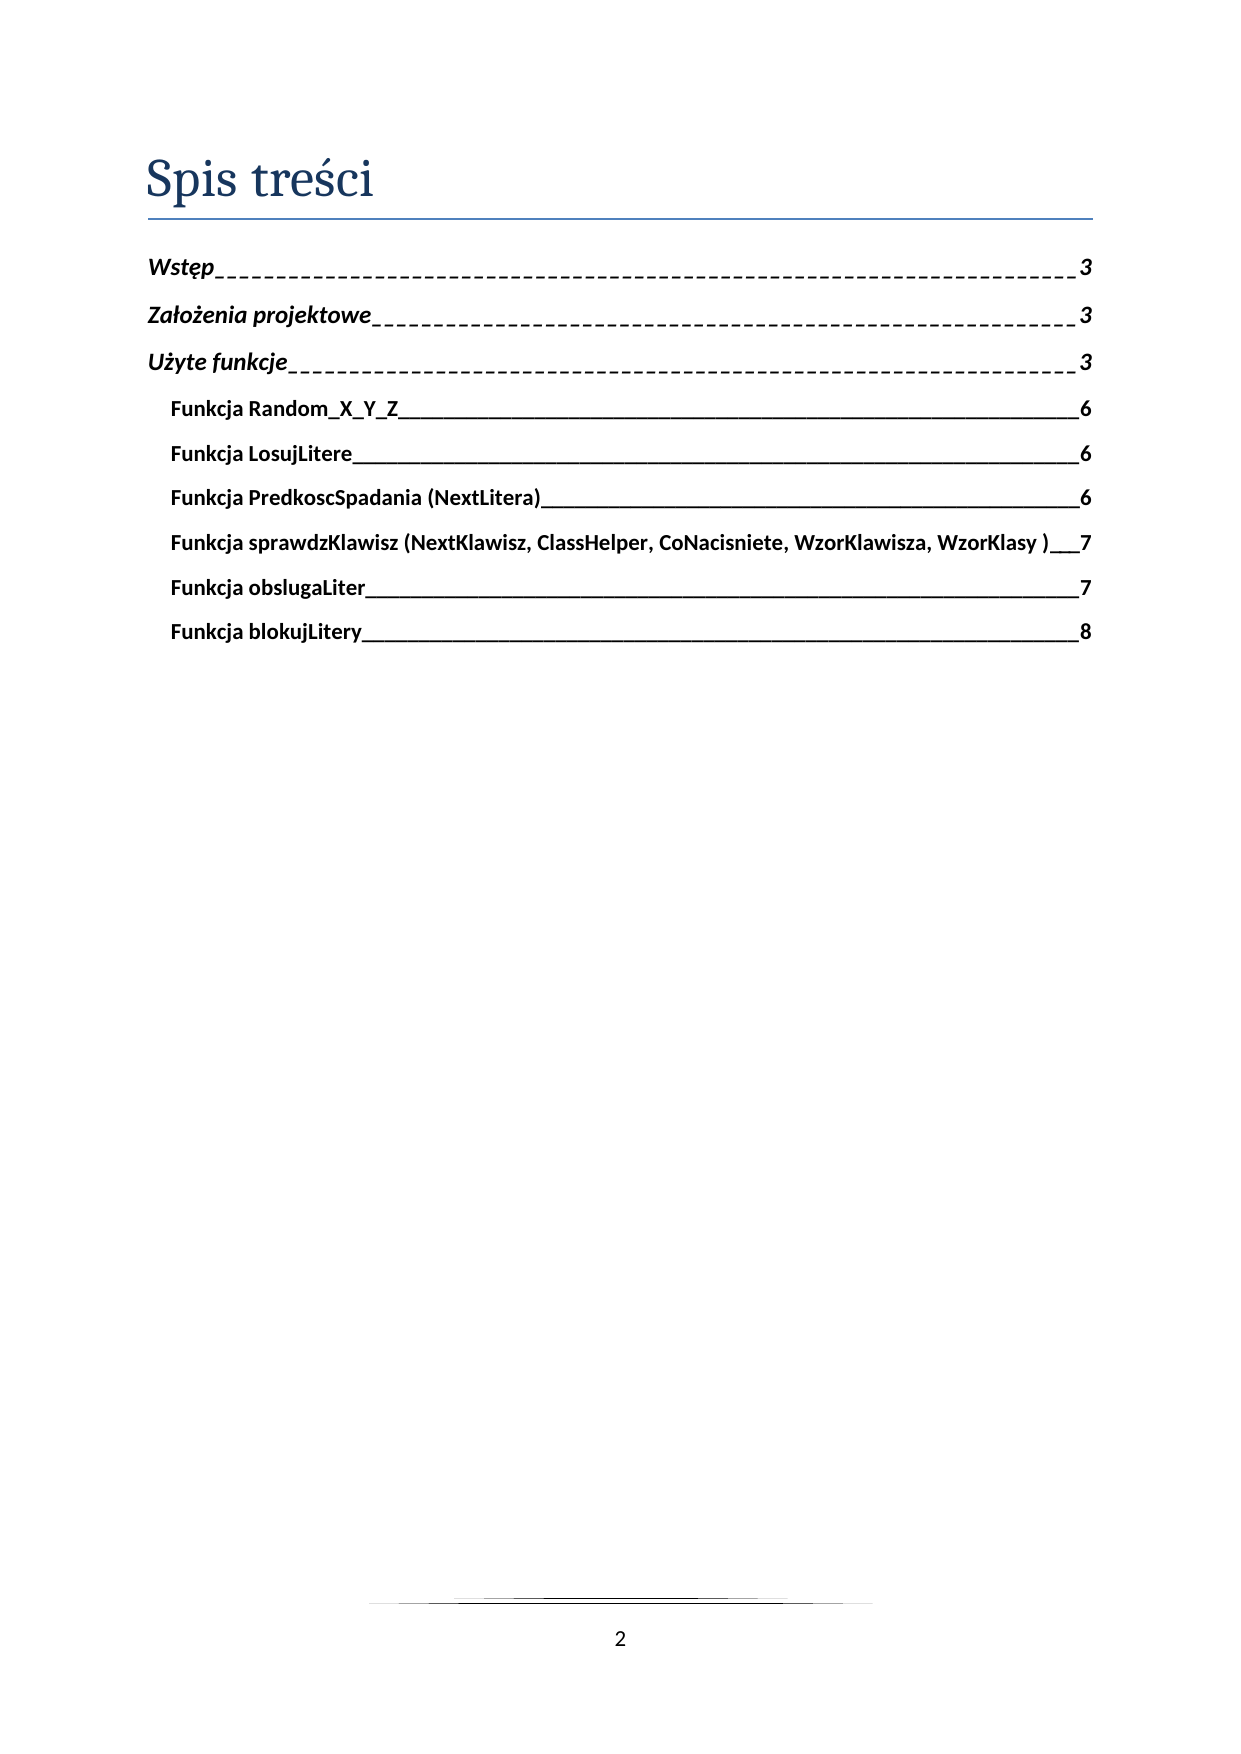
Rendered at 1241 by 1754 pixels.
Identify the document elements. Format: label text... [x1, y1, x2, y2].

text Funkcja PredkoscSpadania (NextLitera) 6 [171, 483, 1093, 511]
text Funkcja Random_X_Y_Z 6 [171, 394, 1093, 422]
text Założenia projektowe 3 [148, 299, 1093, 329]
text Wstęp 3 [148, 252, 1093, 282]
text Użyte funkcje 3 [148, 347, 1093, 377]
text Funkcja obslugaLiter 7 [171, 573, 1093, 601]
text Funkcja LosujLitere 6 [171, 439, 1093, 467]
title Spis treści [148, 148, 1093, 218]
text Funkcja blokujLitery 8 [171, 617, 1093, 646]
text Funkcja sprawdzKlawisz (NextKlawisz, ClassHelper, CoNacisniete, WzorKlawisza, WzorKlasy ) 7 [171, 528, 1093, 556]
